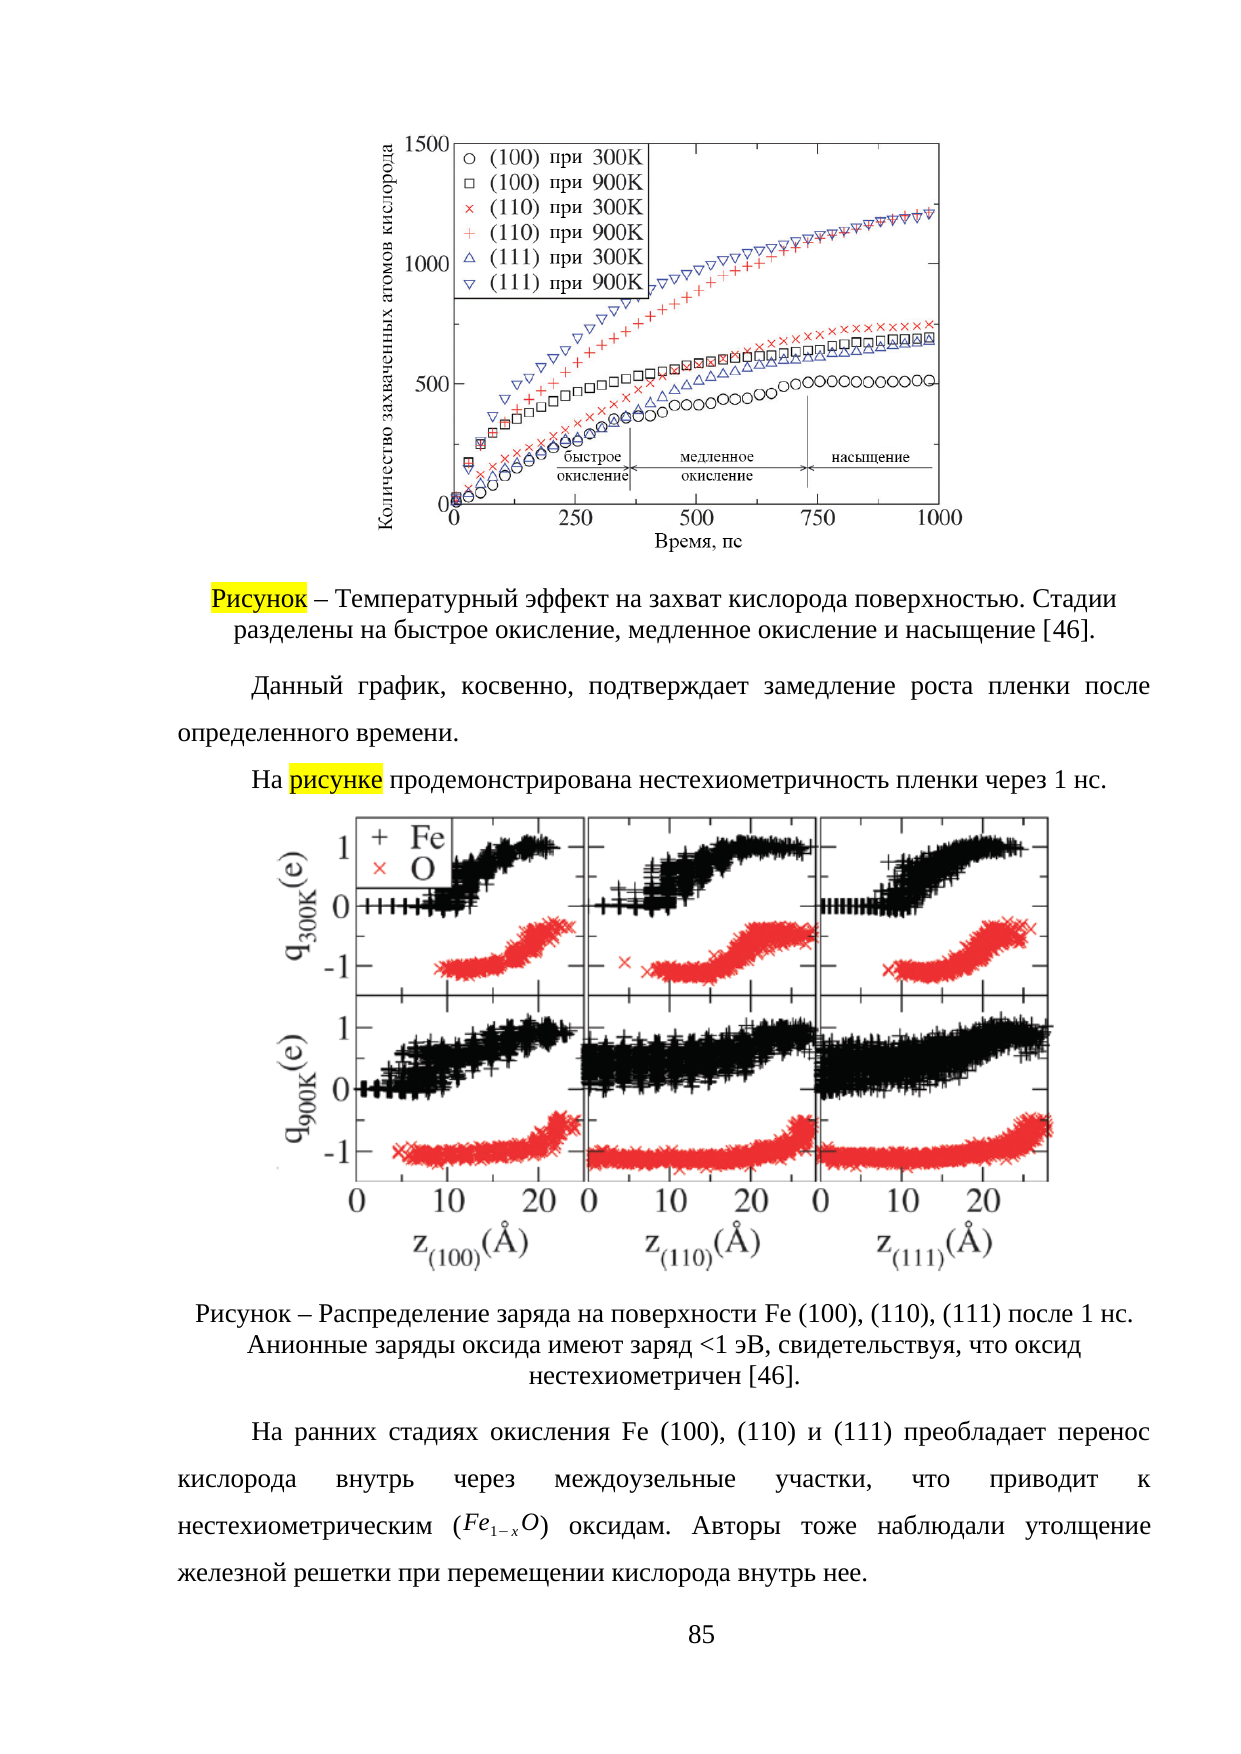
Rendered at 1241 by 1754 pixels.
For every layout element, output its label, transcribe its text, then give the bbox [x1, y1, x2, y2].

text На рисунке продемонстрирована нестехиометричность пленки через 1 нс. [383, 763, 1152, 794]
text На ранних стадиях окисления Fe (100), (110) и (111) преобладает перенос кислорода внутрь через междоузельные участки, что приводит к нестехиометрическим () оксидам. Авторы тоже наблюдали утолщение железной решетки при перемещении кислорода внутрь нее. [177, 1415, 1152, 1587]
picture [274, 809, 1055, 1272]
picture [356, 118, 973, 558]
text Данный график, косвенно, подтверждает замедление роста пленки после определенного времени. [177, 669, 1152, 747]
text Рисунок – Распределение заряда на поверхности Fe (100), (110), (111) после 1 нс. Анионные заряды оксида имеют заряд <1 эВ, свидетельствуя, что оксид нестехиометричен [46]. [177, 1297, 1152, 1390]
text Рисунок – Температурный эффект на захват кислорода поверхностью. Стадии разделены на быстрое окисление, медленное окисление и насыщение [46]. [177, 582, 1152, 644]
